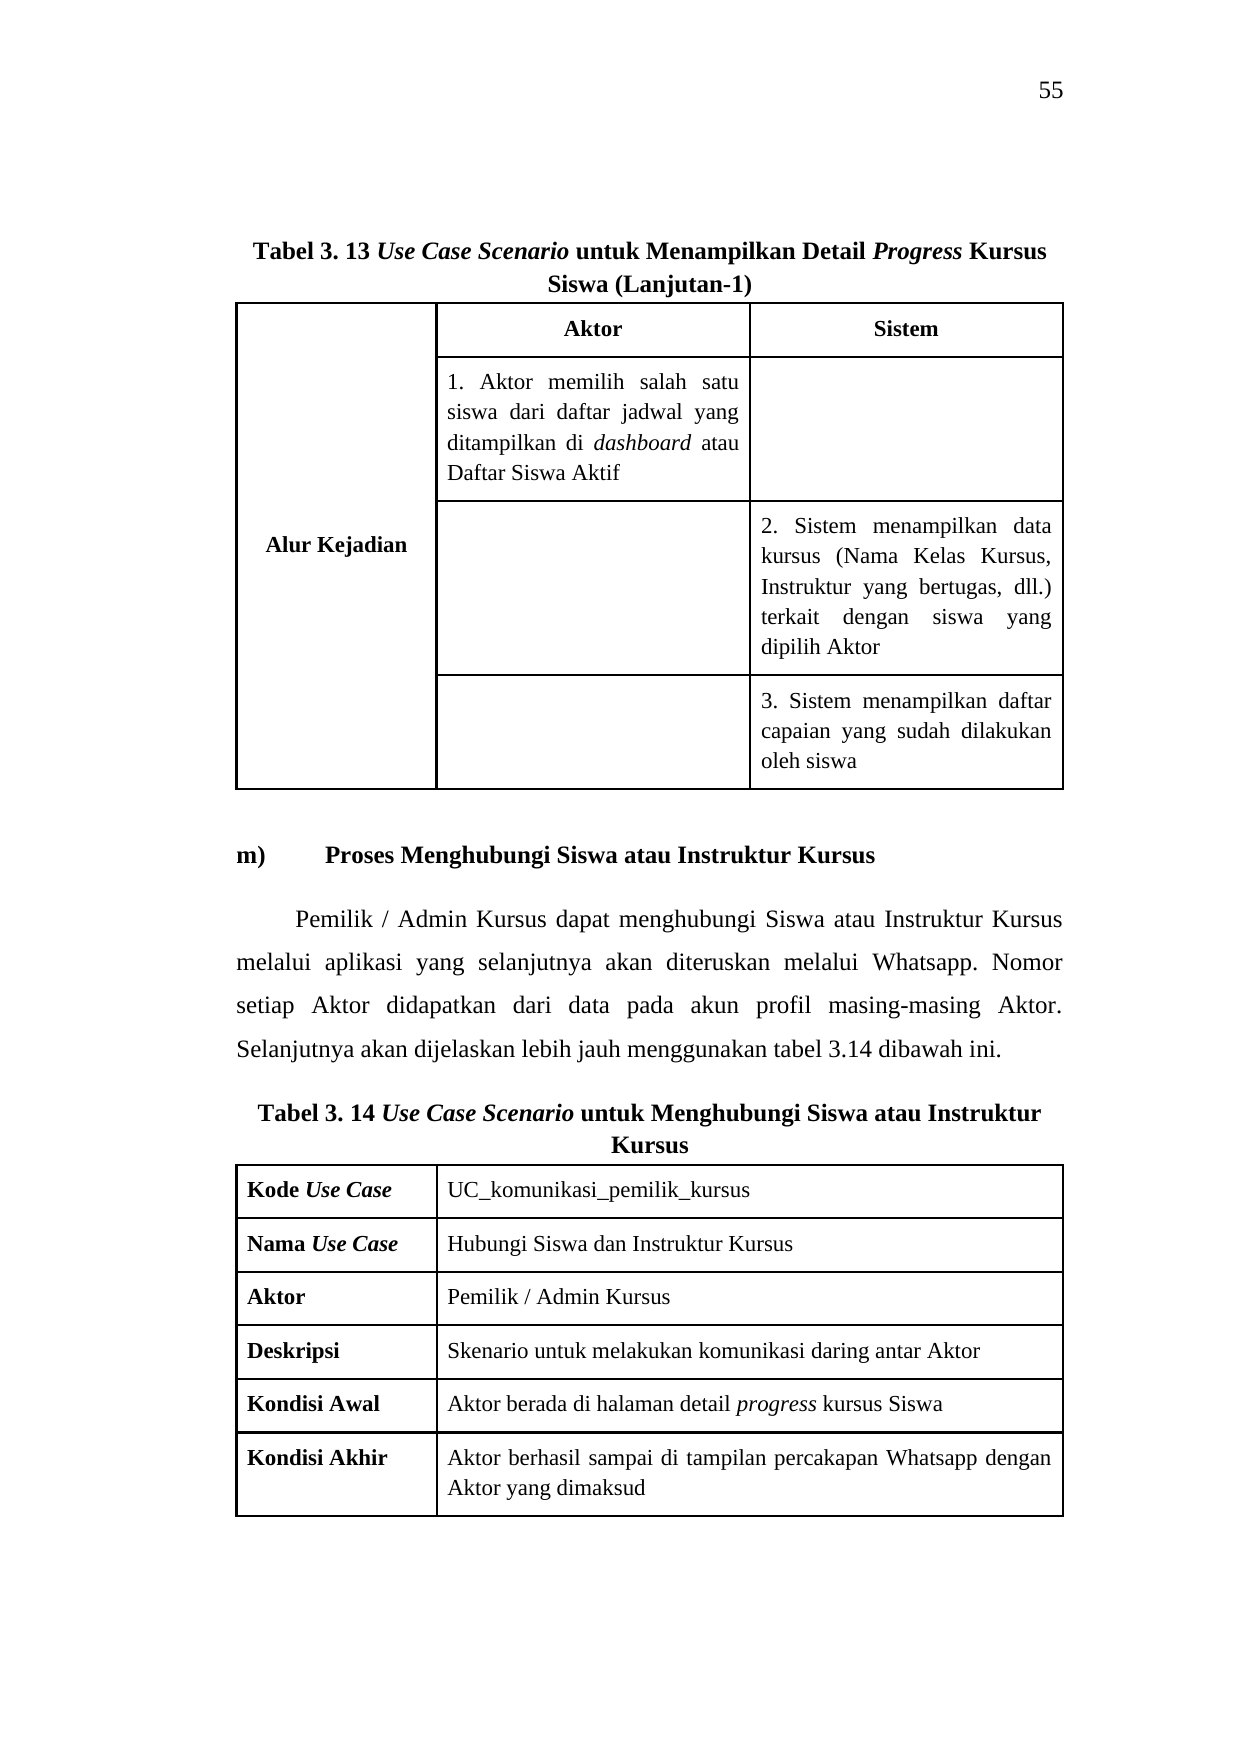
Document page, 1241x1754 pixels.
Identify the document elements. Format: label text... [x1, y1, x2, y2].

table_cell Hubungi Siswa dan Instruktur Kursus [438, 1219, 1062, 1271]
table_header Alur Kejadian [238, 304, 435, 788]
text Pemilik / Admin Kursus dapat menghubungi Siswa atau Instruktur Kursus melalui aplikasi yang selanjutnya akan diteruskan melalui Whatsapp. Nomor setiap Aktor didapatkan dari data pada akun profil masing-masing Aktor. Selanjutnya akan dijelaskan lebih jauh menggunakan tabel 3.14 dibawah ini. [236, 904, 1063, 1062]
table_cell Kondisi Awal [238, 1380, 436, 1431]
table_cell 1. Aktor memilih salah satu siswa dari daftar jadwal yang ditampilkan di dashboard atau Daftar Siswa Aktif [438, 358, 749, 500]
table_header Kode Use Case [238, 1166, 436, 1217]
table_cell [438, 502, 749, 674]
table_cell Aktor berhasil sampai di tampilan percakapan Whatsapp dengan Aktor yang dimaksud [438, 1434, 1062, 1515]
text Tabel 3. Use Case Scenario untuk Menghubungi Siswa atau Instruktur Kursus [236, 1098, 1063, 1159]
table_cell Aktor [238, 1273, 436, 1324]
subtitle Proses Menghubungi Siswa atau Instruktur Kursus [236, 840, 1063, 869]
table_cell Skenario untuk melakukan komunikasi daring antar Aktor [438, 1326, 1062, 1378]
text Tabel 3. 13 Use Case Scenario untuk Menampilkan Detail Progress Kursus Siswa (Lanjutan-1) [236, 236, 1063, 298]
table_header Sistem [751, 304, 1062, 356]
table_cell [438, 676, 749, 788]
table_header Aktor [438, 304, 749, 356]
table_cell 3. Sistem menampilkan daftar capaian yang sudah dilakukan oleh siswa [751, 676, 1062, 788]
table_cell Nama Use Case [238, 1219, 436, 1271]
table_header UC_komunikasi_pemilik_kursus [438, 1166, 1062, 1217]
table_cell Pemilik / Admin Kursus [438, 1273, 1062, 1324]
table_cell Kondisi Akhir [238, 1434, 436, 1515]
table_cell [751, 358, 1062, 500]
table_cell 2. Sistem menampilkan data kursus (Nama Kelas Kursus, Instruktur yang bertugas, dll.) terkait dengan siswa yang dipilih Aktor [751, 502, 1062, 674]
table_cell Deskripsi [238, 1326, 436, 1378]
table_cell Aktor berada di halaman detail progress kursus Siswa [438, 1380, 1062, 1431]
